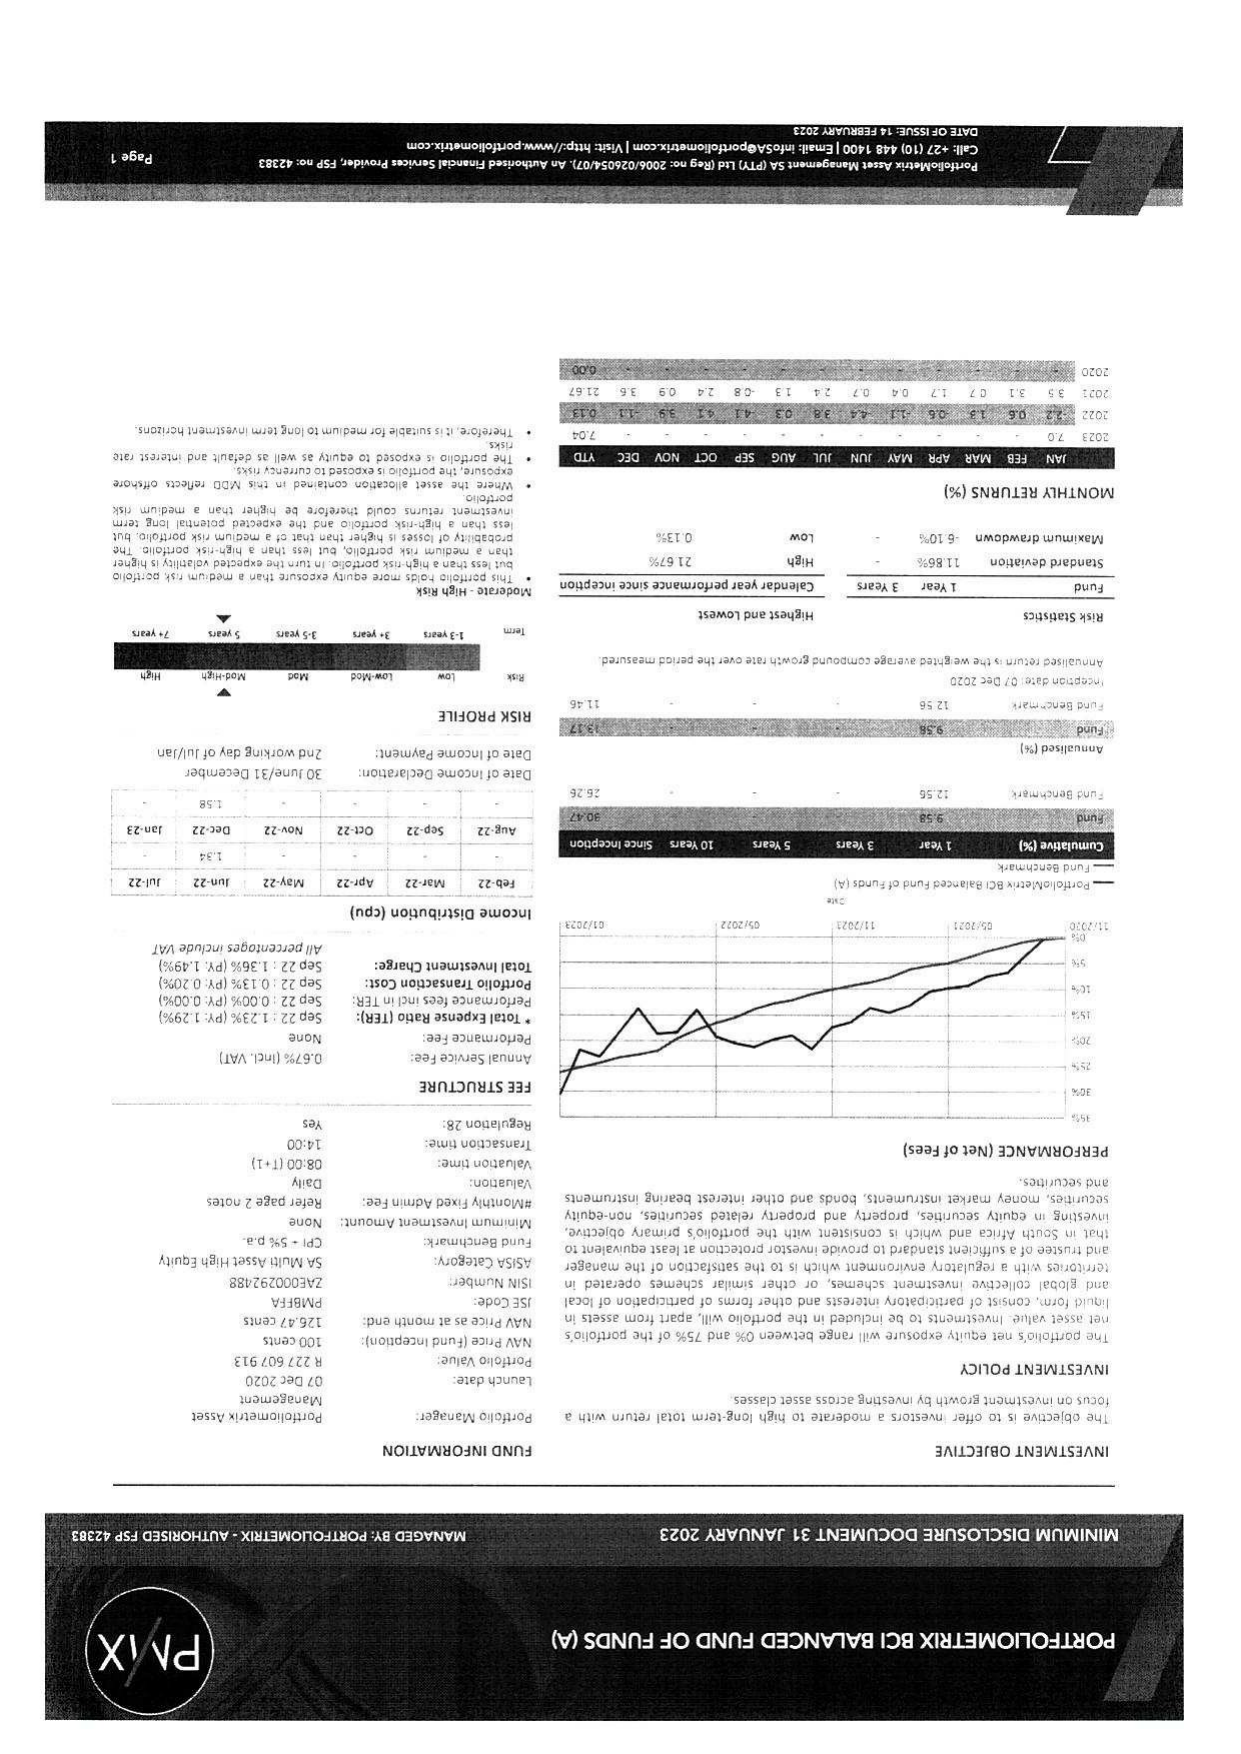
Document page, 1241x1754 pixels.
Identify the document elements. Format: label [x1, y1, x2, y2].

picture [39, 120, 1184, 1729]
